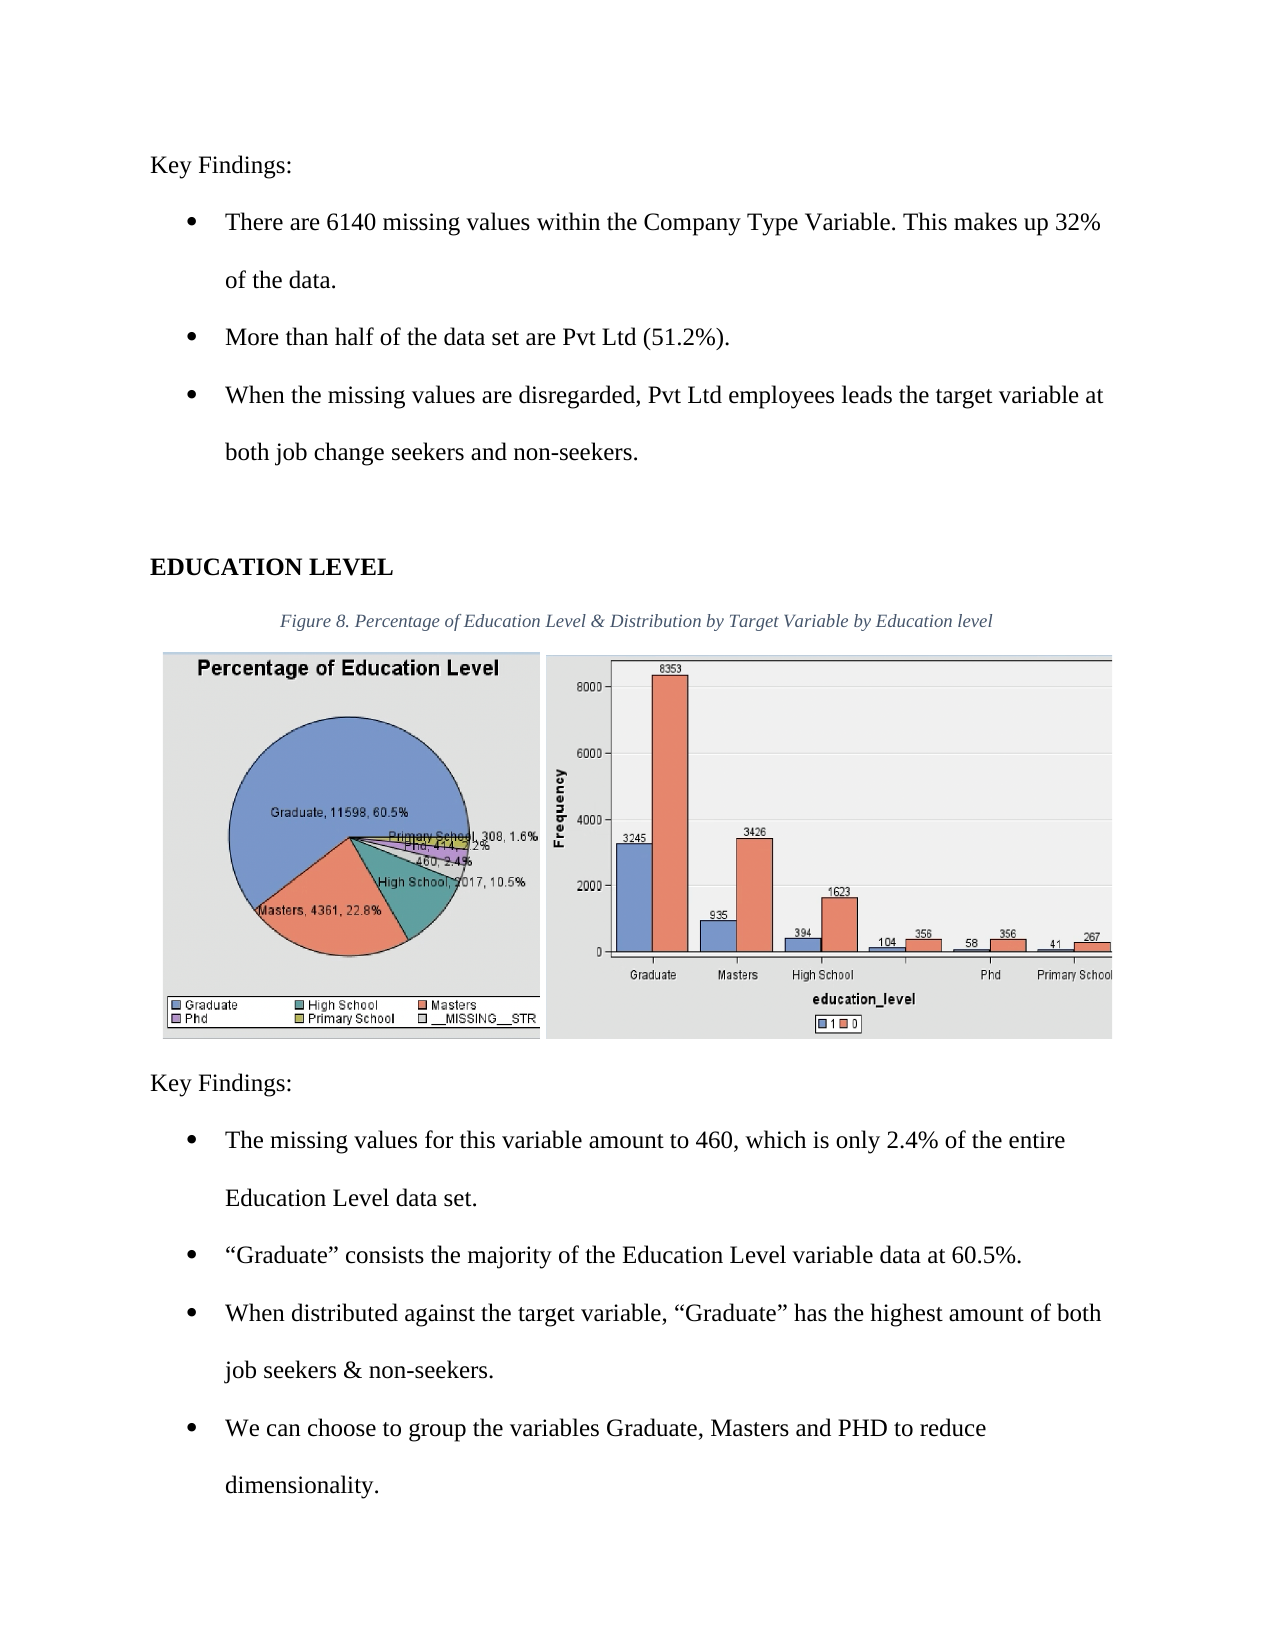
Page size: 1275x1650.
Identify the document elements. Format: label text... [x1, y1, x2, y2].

text Key Findings: [150, 150, 1125, 179]
list When the missing values are disregarded, Pvt Ltd employees leads the target variable at both job change seekers and non-seekers. [187, 380, 1125, 466]
list More than half of the data set are Pvt Ltd (51.2%). [187, 322, 1125, 351]
list We can choose to group the variables Graduate, Masters and PHD to reduce dimensionality. [187, 1413, 1125, 1499]
list The missing values for this variable amount to 460, which is only 2.4% of the entire Education Level data set. [187, 1125, 1125, 1211]
text Key Findings: [150, 1068, 1125, 1096]
list “Graduate” consists the majority of the Education Level variable data at 60.5%. [187, 1240, 1125, 1269]
picture [546, 655, 1113, 1039]
picture [162, 652, 540, 1039]
list When distributed against the target variable, “Graduate” has the highest amount of both job seekers & non-seekers. [187, 1298, 1125, 1384]
list There are 6140 missing values within the Company Type Variable. This makes up 32% of the data. [187, 207, 1125, 294]
text EDUCATION LEVEL [150, 552, 1125, 581]
